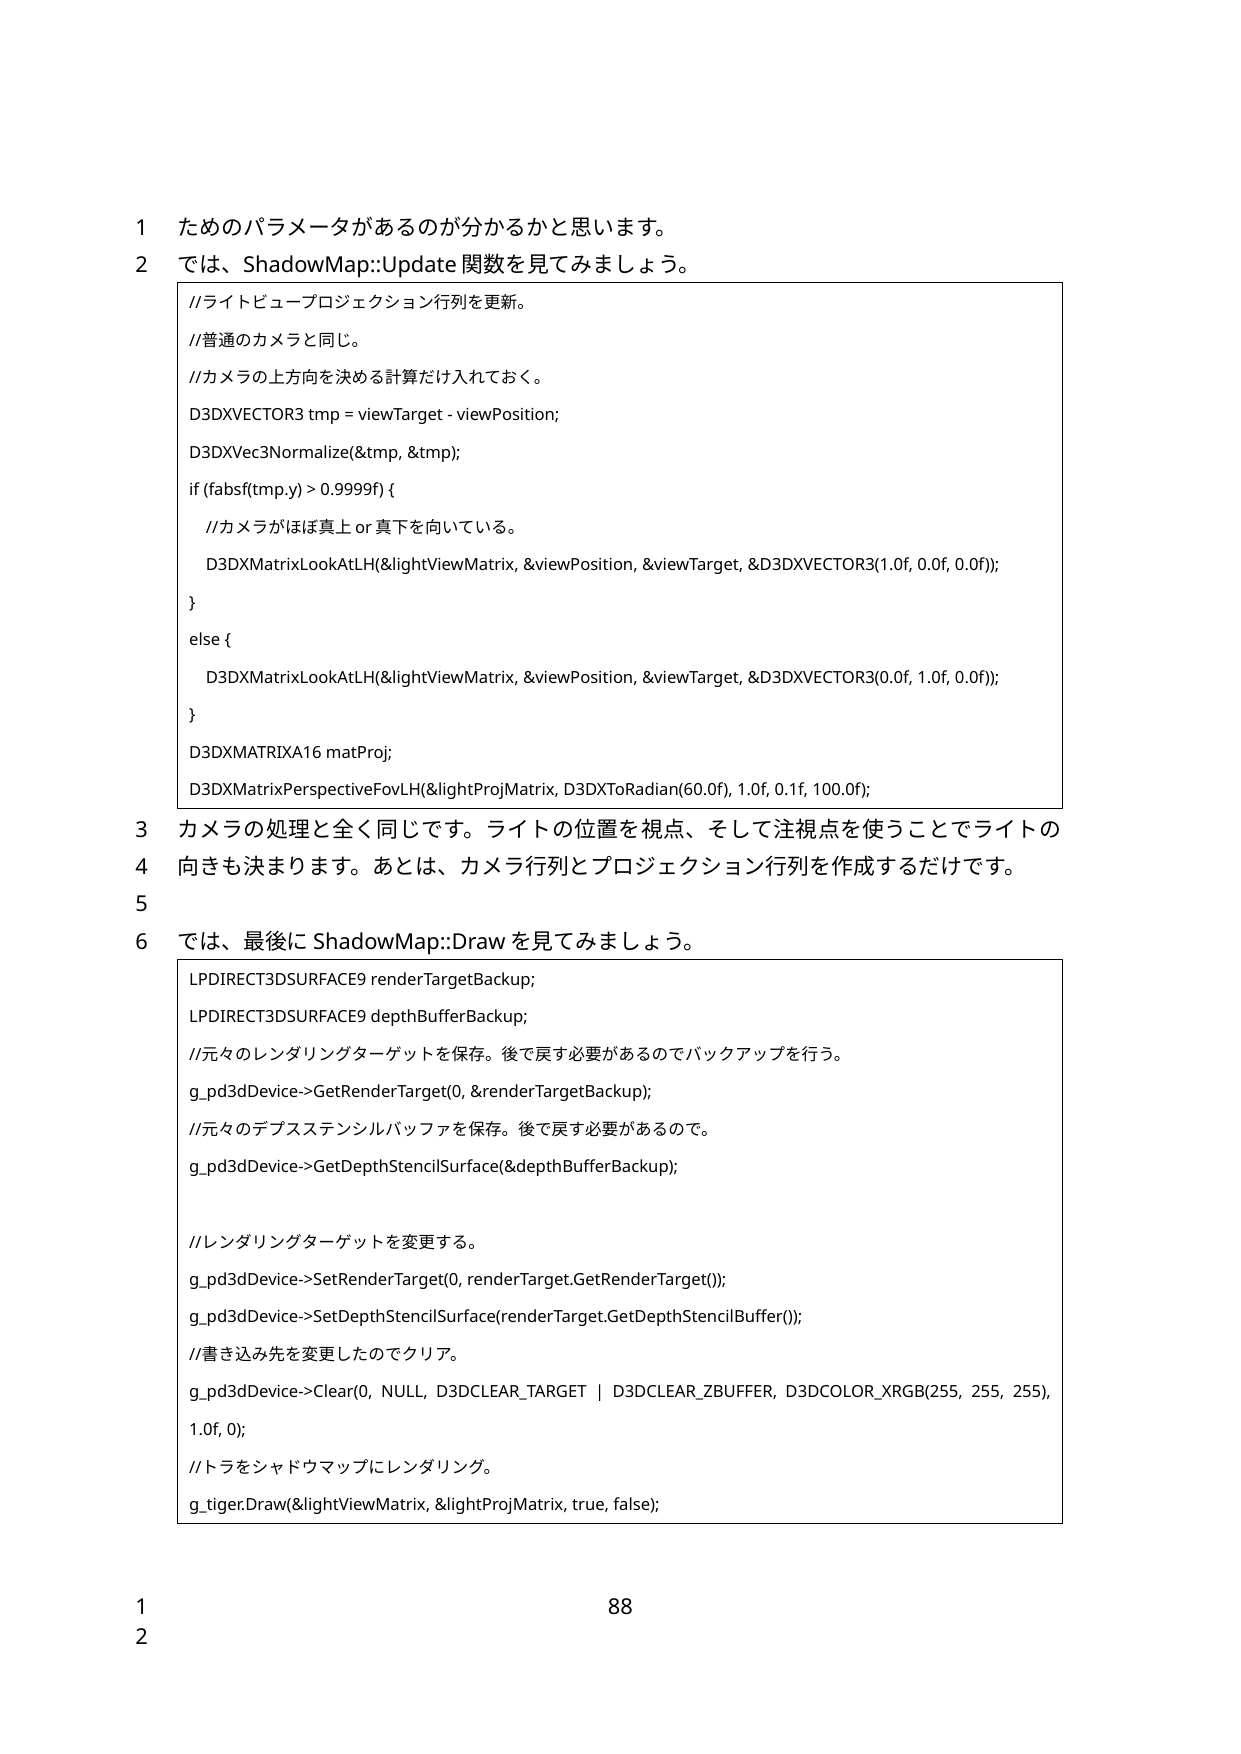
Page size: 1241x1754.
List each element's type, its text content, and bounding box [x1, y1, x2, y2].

table_header //ライトビュープロジェクション行列を更新。 //普通のカメラと同じ。 //カメラの上方向を決める計算だけ入れておく。 D3DXVECTOR3 tmp = viewTarget - viewPosition; D3DXVec3Normalize(&tmp, &tmp); if (fabsf(tmp.y) > 0.9999f) { //カメラがほぼ真上or真下を向いている。 D3DXMatrixLookAtLH(&lightViewMatrix, &viewPosition, &viewTarget, &D3DXVECTOR3(1.0f, 0.0f, 0.0f)); } else { D3DXMatrixLookAtLH(&lightViewMatrix, &viewPosition, &viewTarget, &D3DXVECTOR3(0.0f, 1.0f, 0.0f)); } D3DXMATRIXA16 matProj; D3DXMatrixPerspectiveFovLH(&lightProjMatrix, D3DXToRadian(60.0f), 1.0f, 0.1f, 100.0f); [178, 283, 1062, 808]
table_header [178, 960, 1062, 1522]
text カメラの処理と全く同じです。ライトの位置を視点、そして注視点を使うことでライトの向きも決まります。あとは、カメラ行列とプロジェクション行列を作成するだけです。 [177, 809, 1063, 884]
text では、最後にShadowMap::Drawを見てみましょう。 [177, 921, 1063, 959]
text では、ShadowMap::Update関数を見てみましょう。 [177, 244, 1063, 282]
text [177, 207, 1063, 244]
